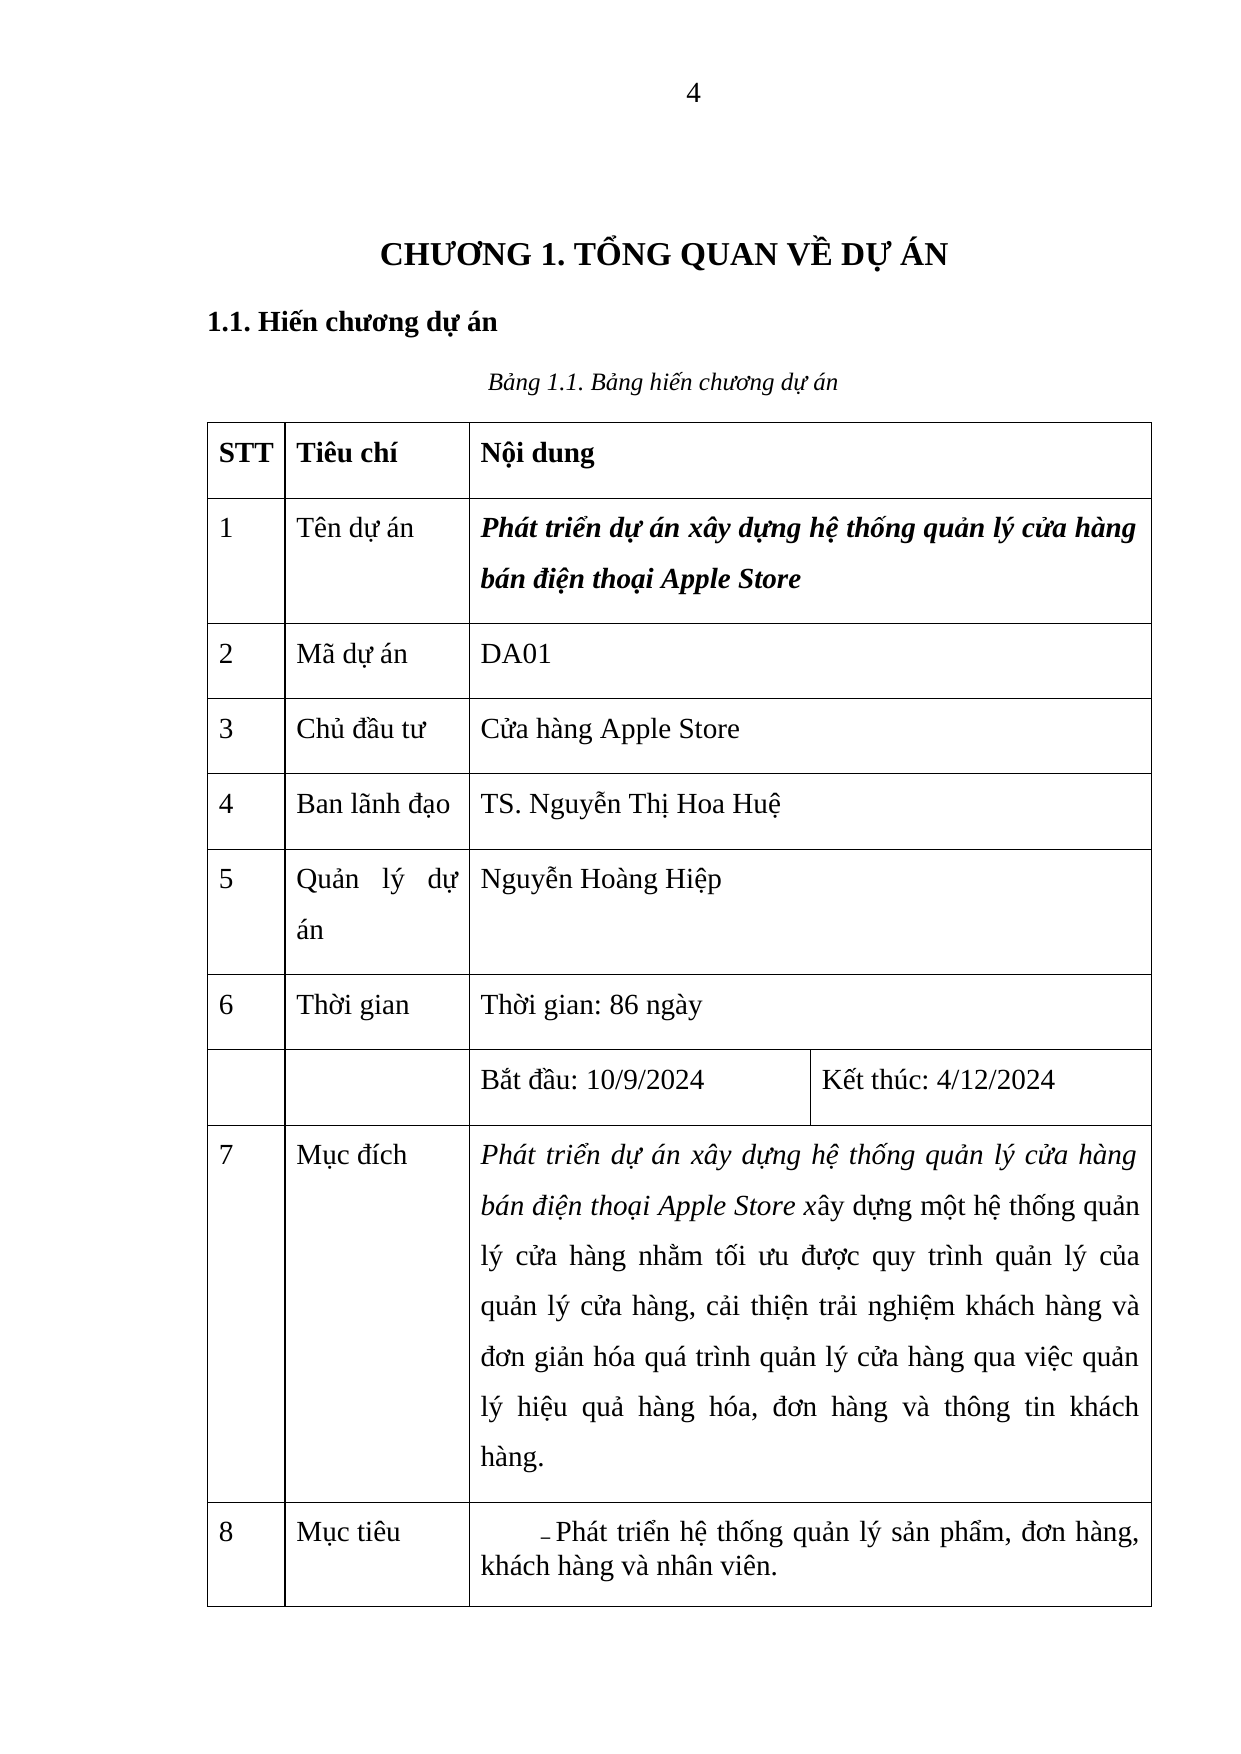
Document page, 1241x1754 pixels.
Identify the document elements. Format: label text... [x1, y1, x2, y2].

table_cell TS. Nguyễn Thị Hoa Huệ [470, 774, 1151, 848]
table_cell Mục đích [286, 1126, 469, 1502]
table_cell DA01 [470, 624, 1151, 698]
table_cell Bắt đầu: 10/9/2024 [470, 1050, 810, 1124]
subtitle CHƯƠNG 1. TỔNG QUAN VỀ DỰ ÁN [207, 234, 1121, 272]
table_header STT [208, 423, 284, 497]
table_cell 6 [208, 975, 284, 1049]
table_cell Ban lãnh đạo [286, 774, 469, 848]
table_cell [286, 1050, 469, 1124]
table_cell Mục tiêu [286, 1503, 469, 1606]
table_cell 3 [208, 699, 284, 773]
table_cell Cửa hàng Apple Store [470, 699, 1151, 773]
table_cell Nguyễn Hoàng Hiệp [470, 850, 1151, 974]
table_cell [470, 1503, 1151, 1606]
table_header Tiêu chí [286, 423, 469, 497]
table_cell Tên dự án [286, 499, 469, 623]
table_cell 7 [208, 1126, 284, 1502]
table_cell Thời gian: 86 ngày [470, 975, 1151, 1049]
table_cell 2 [208, 624, 284, 698]
table_cell Phát triển dự án xây dựng hệ thống quản lý cửa hàng bán điện thoại Apple Store [470, 499, 1151, 623]
table_cell 1 [208, 499, 284, 623]
table_cell Kết thúc: 4/12/2024 [811, 1050, 1151, 1124]
subtitle 1.1. Hiến chương dự án [207, 304, 1121, 337]
table_cell Thời gian [286, 975, 469, 1049]
table_cell Phát triển dự án xây dựng hệ thống quản lý cửa hàng bán điện thoại Apple Store xây dựng một hệ thống quản lý cửa hàng nhằm tối ưu được quy trình quản lý của quản lý cửa hàng, cải thiện trải nghiệm khách hàng và đơn giản hóa quá trình quản lý cửa hàng qua việc quản lý hiệu quả hàng hóa, đơn hàng và thông tin khách hàng. [470, 1126, 1151, 1502]
table_header Nội dung [470, 423, 1151, 497]
table_cell Chủ đầu tư [286, 699, 469, 773]
table_cell 5 [208, 850, 284, 974]
table_cell [208, 1050, 284, 1124]
table_cell Quản lý dự án [286, 850, 469, 974]
text Bảng 1.1. Bảng hiến chương dự án [207, 367, 1121, 395]
table_cell 8 [208, 1503, 284, 1606]
table_cell 4 [208, 774, 284, 848]
table_cell Mã dự án [286, 624, 469, 698]
